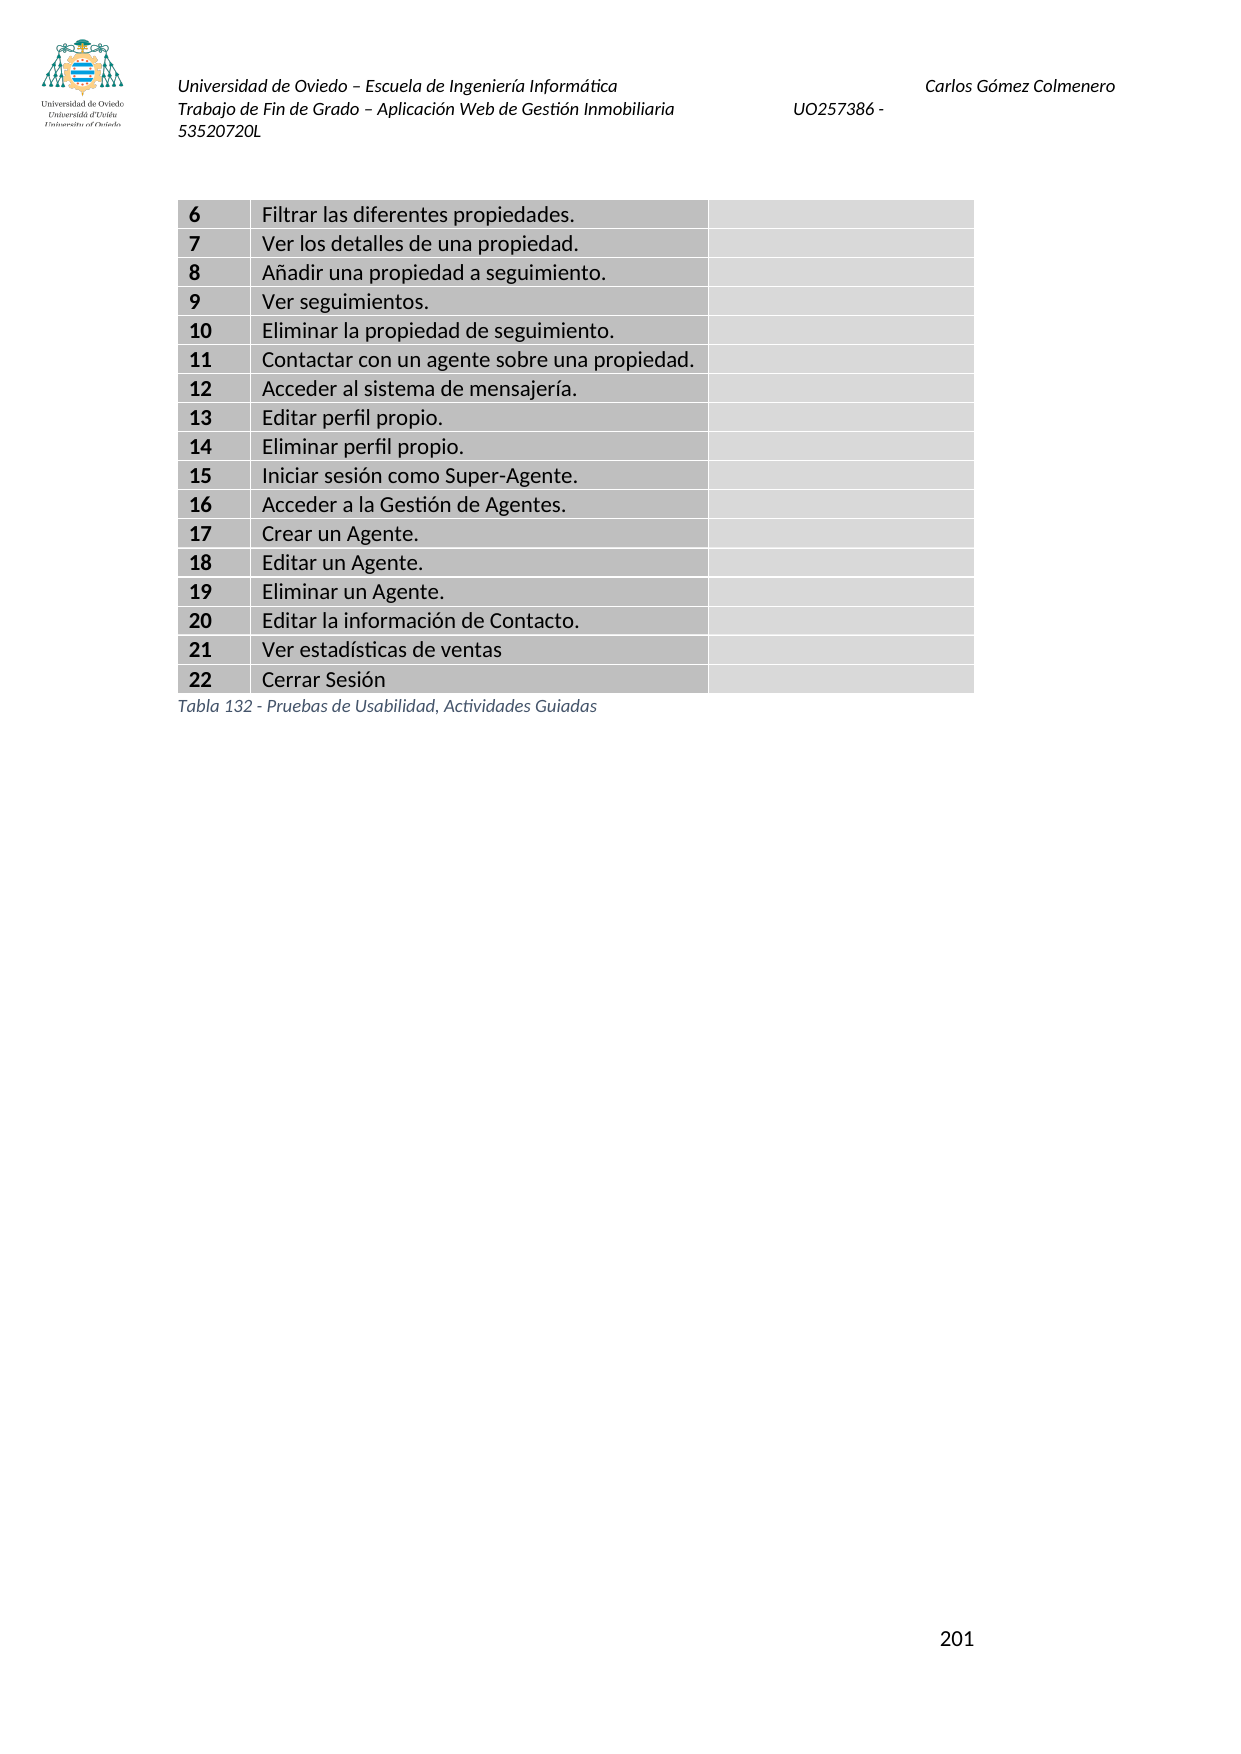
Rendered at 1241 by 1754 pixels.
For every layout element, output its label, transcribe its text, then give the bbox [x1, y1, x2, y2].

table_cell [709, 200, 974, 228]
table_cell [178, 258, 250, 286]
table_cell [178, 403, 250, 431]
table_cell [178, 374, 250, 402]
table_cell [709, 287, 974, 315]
picture [36, 38, 124, 126]
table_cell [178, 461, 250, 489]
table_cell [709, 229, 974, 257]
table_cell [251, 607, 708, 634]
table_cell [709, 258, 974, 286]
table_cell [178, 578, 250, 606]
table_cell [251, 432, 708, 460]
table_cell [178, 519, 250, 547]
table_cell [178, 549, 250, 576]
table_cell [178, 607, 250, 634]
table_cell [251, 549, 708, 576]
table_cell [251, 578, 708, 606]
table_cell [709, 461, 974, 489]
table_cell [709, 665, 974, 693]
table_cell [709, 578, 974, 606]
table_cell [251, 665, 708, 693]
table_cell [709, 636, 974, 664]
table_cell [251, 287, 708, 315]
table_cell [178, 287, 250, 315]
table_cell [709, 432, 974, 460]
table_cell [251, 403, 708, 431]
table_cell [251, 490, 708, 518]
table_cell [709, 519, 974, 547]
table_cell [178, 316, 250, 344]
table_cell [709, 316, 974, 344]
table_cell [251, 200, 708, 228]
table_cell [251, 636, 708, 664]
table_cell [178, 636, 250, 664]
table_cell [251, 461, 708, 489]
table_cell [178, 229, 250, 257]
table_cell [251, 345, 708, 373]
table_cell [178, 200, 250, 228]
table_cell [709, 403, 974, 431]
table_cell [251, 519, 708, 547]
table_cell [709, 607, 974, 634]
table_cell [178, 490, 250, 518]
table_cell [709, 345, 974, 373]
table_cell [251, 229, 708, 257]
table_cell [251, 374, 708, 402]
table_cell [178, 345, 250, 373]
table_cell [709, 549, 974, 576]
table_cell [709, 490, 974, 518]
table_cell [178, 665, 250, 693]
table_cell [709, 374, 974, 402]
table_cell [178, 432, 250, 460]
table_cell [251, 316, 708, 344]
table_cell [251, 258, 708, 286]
